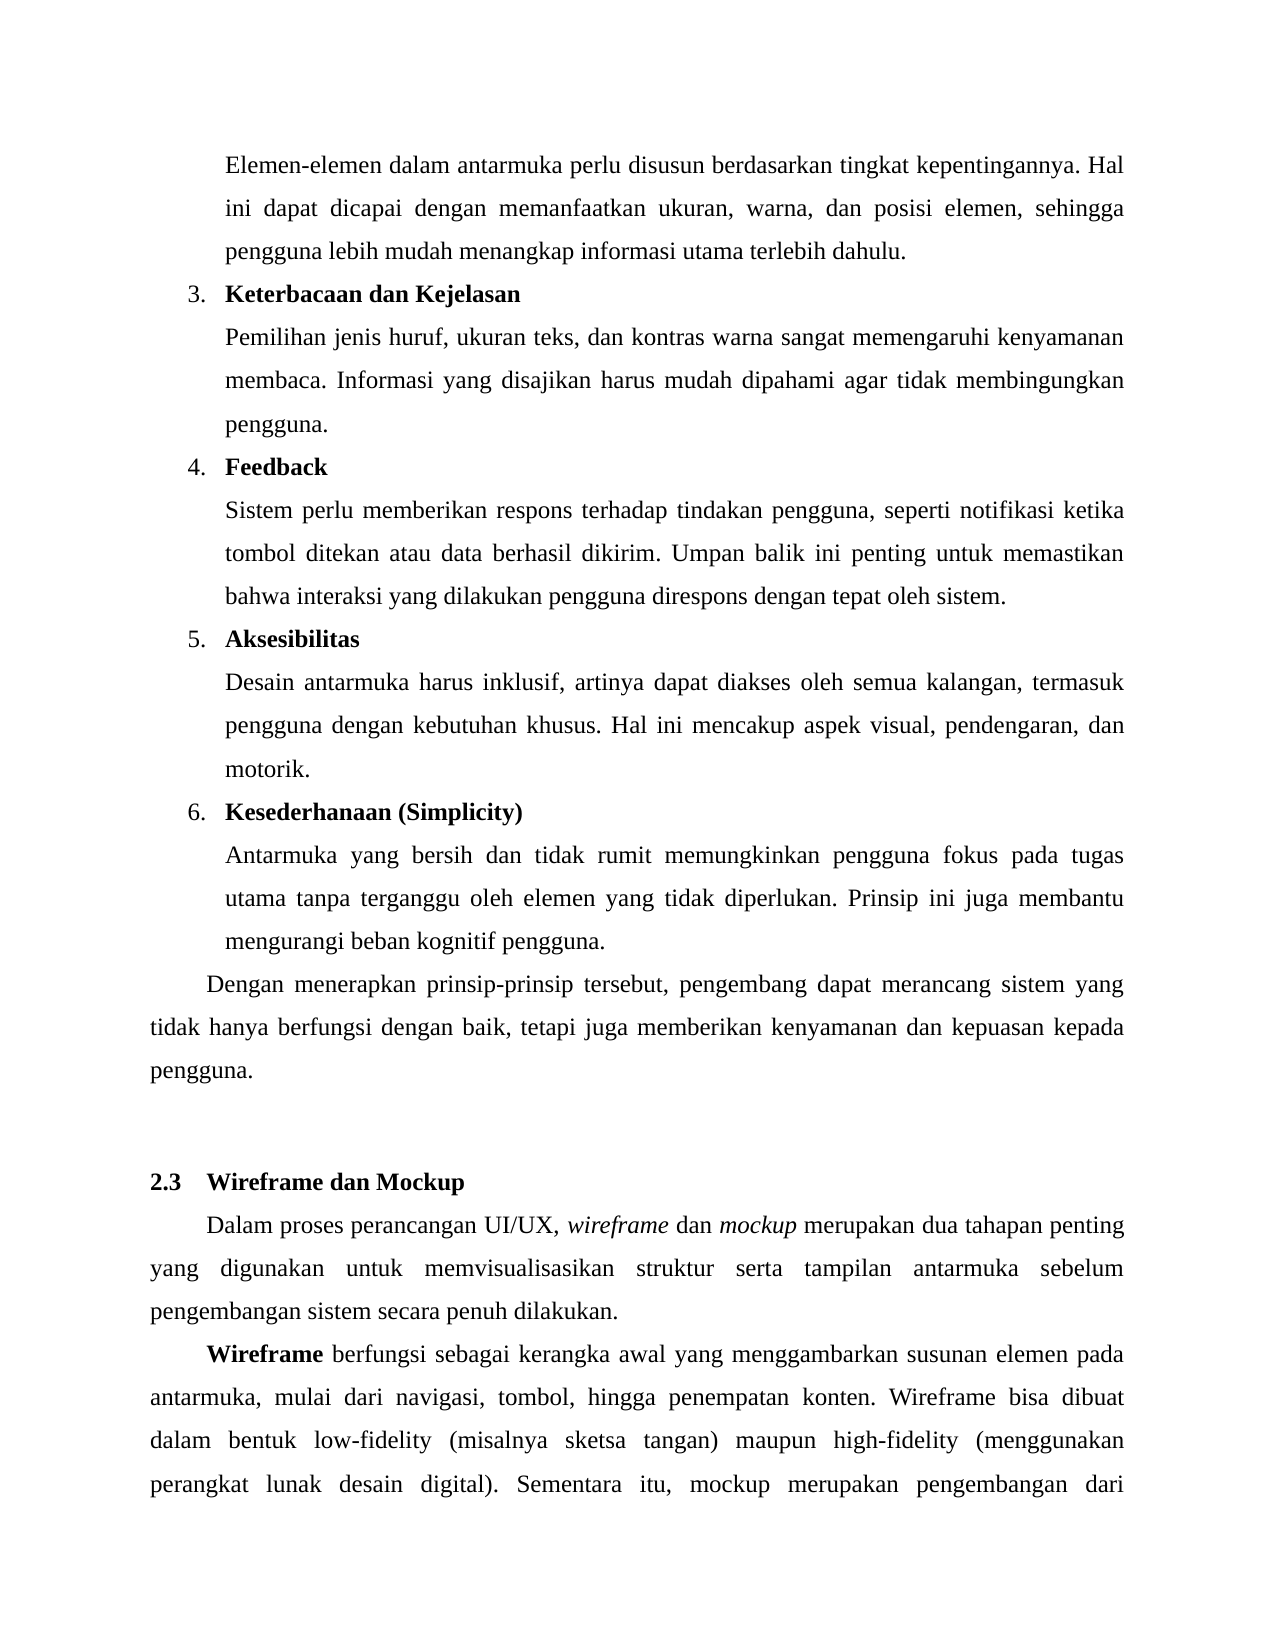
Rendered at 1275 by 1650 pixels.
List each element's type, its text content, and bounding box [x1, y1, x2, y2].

list Kesederhanaan (Simplicity) [187, 797, 1125, 826]
text Dengan menerapkan prinsip-prinsip tersebut, pengembang dapat merancang sistem yang tidak hanya berfungsi dengan baik, tetapi juga memberikan kenyamanan dan kepuasan kepada pengguna. [150, 969, 1125, 1084]
text Dalam proses perancangan UI/UX, wireframe dan mockup merupakan dua tahapan penting yang digunakan untuk memvisualisasikan struktur serta tampilan antarmuka sebelum pengembangan sistem secara penuh dilakukan. [150, 1210, 1125, 1325]
text Elemen-elemen dalam antarmuka perlu disusun berdasarkan tingkat kepentingannya. Hal ini dapat dicapai dengan memanfaatkan ukuran, warna, dan posisi elemen, sehingga pengguna lebih mudah menangkap informasi utama terlebih dahulu. [225, 150, 1125, 265]
text Pemilihan jenis huruf, ukuran teks, dan kontras warna sangat memengaruhi kenyamanan membaca. Informasi yang disajikan harus mudah dipahami agar tidak membingungkan pengguna. [225, 322, 1125, 437]
list Aksesibilitas Desain antarmuka harus inklusif, artinya dapat diakses oleh semua kalangan, termasuk pengguna dengan kebutuhan khusus. Hal ini mencakup aspek visual, pendengaran, dan motorik. [187, 624, 1125, 782]
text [150, 1339, 1125, 1497]
text Antarmuka yang bersih dan tidak rumit memungkinkan pengguna fokus pada tugas utama tanpa terganggu oleh elemen yang tidak diperlukan. Prinsip ini juga membantu mengurangi beban kognitif pengguna. [225, 840, 1125, 955]
list Feedback Sistem perlu memberikan respons terhadap tindakan pengguna, seperti notifikasi ketika tombol ditekan atau data berhasil dikirim. Umpan balik ini penting untuk memastikan bahwa interaksi yang dilakukan pengguna direspons dengan tepat oleh sistem. [187, 452, 1125, 610]
subtitle Wireframe dan Mockup [150, 1167, 1125, 1196]
list Keterbacaan dan Kejelasan [187, 279, 1125, 308]
